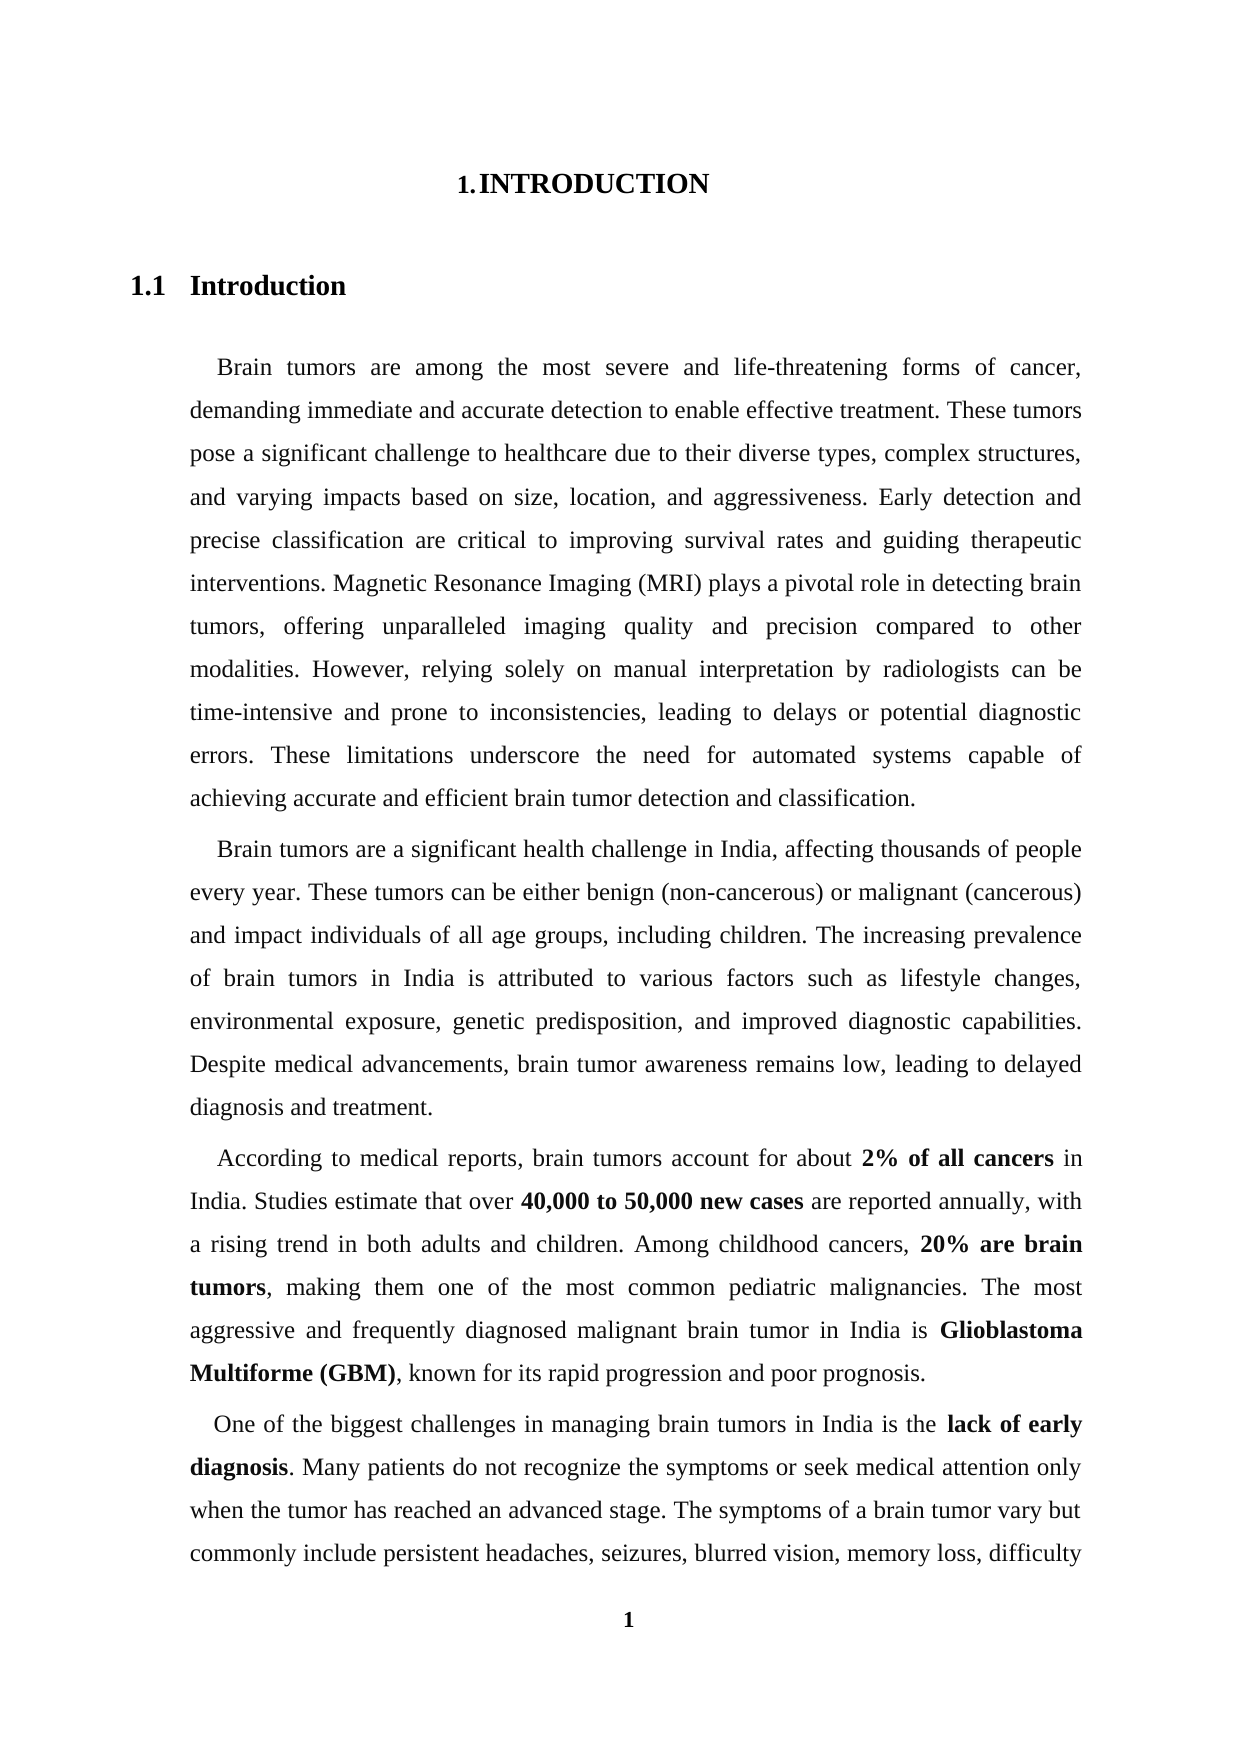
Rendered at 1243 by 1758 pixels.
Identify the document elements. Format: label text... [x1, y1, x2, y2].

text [189, 1409, 1083, 1567]
text Brain tumors are among the most severe and life-threatening forms of cancer, demanding immediate and accurate detection to enable effective treatment. These tumors pose a significant challenge to healthcare due to their diverse types, complex structures, and varying impacts based on size, location, and aggressiveness. Early detection and precise classification are critical to improving survival rates and guiding therapeutic interventions. Magnetic Resonance Imaging (MRI) plays a pivotal role in detecting brain tumors, offering unparalleled imaging quality and precision compared to other modalities. However, relying solely on manual interpretation by radiologists can be time-intensive and prone to inconsistencies, leading to delays or potential diagnostic errors. These limitations underscore the need for automated systems capable of achieving accurate and efficient brain tumor detection and classification. [189, 352, 1083, 812]
subtitle Introduction [130, 268, 1143, 301]
subtitle INTRODUCTION [457, 166, 1143, 199]
text Brain tumors are a significant health challenge in India, affecting thousands of people every year. These tumors can be either benign (non-cancerous) or malignant (cancerous) and impact individuals of all age groups, including children. The increasing prevalence of brain tumors in India is attributed to various factors such as lifestyle changes, environmental exposure, genetic predisposition, and improved diagnostic capabilities. Despite medical advancements, brain tumor awareness remains low, leading to delayed diagnosis and treatment. [189, 834, 1083, 1121]
text According to medical reports, brain tumors account for about 2% of all cancers in India. Studies estimate that over 40,000 to 50,000 new cases are reported annually, with a rising trend in both adults and children. Among childhood cancers, 20% are brain tumors, making them one of the most common pediatric malignancies. The most aggressive and frequently diagnosed malignant brain tumor in India is Glioblastoma Multiforme (GBM), known for its rapid progression and poor prognosis. [189, 1143, 1083, 1387]
